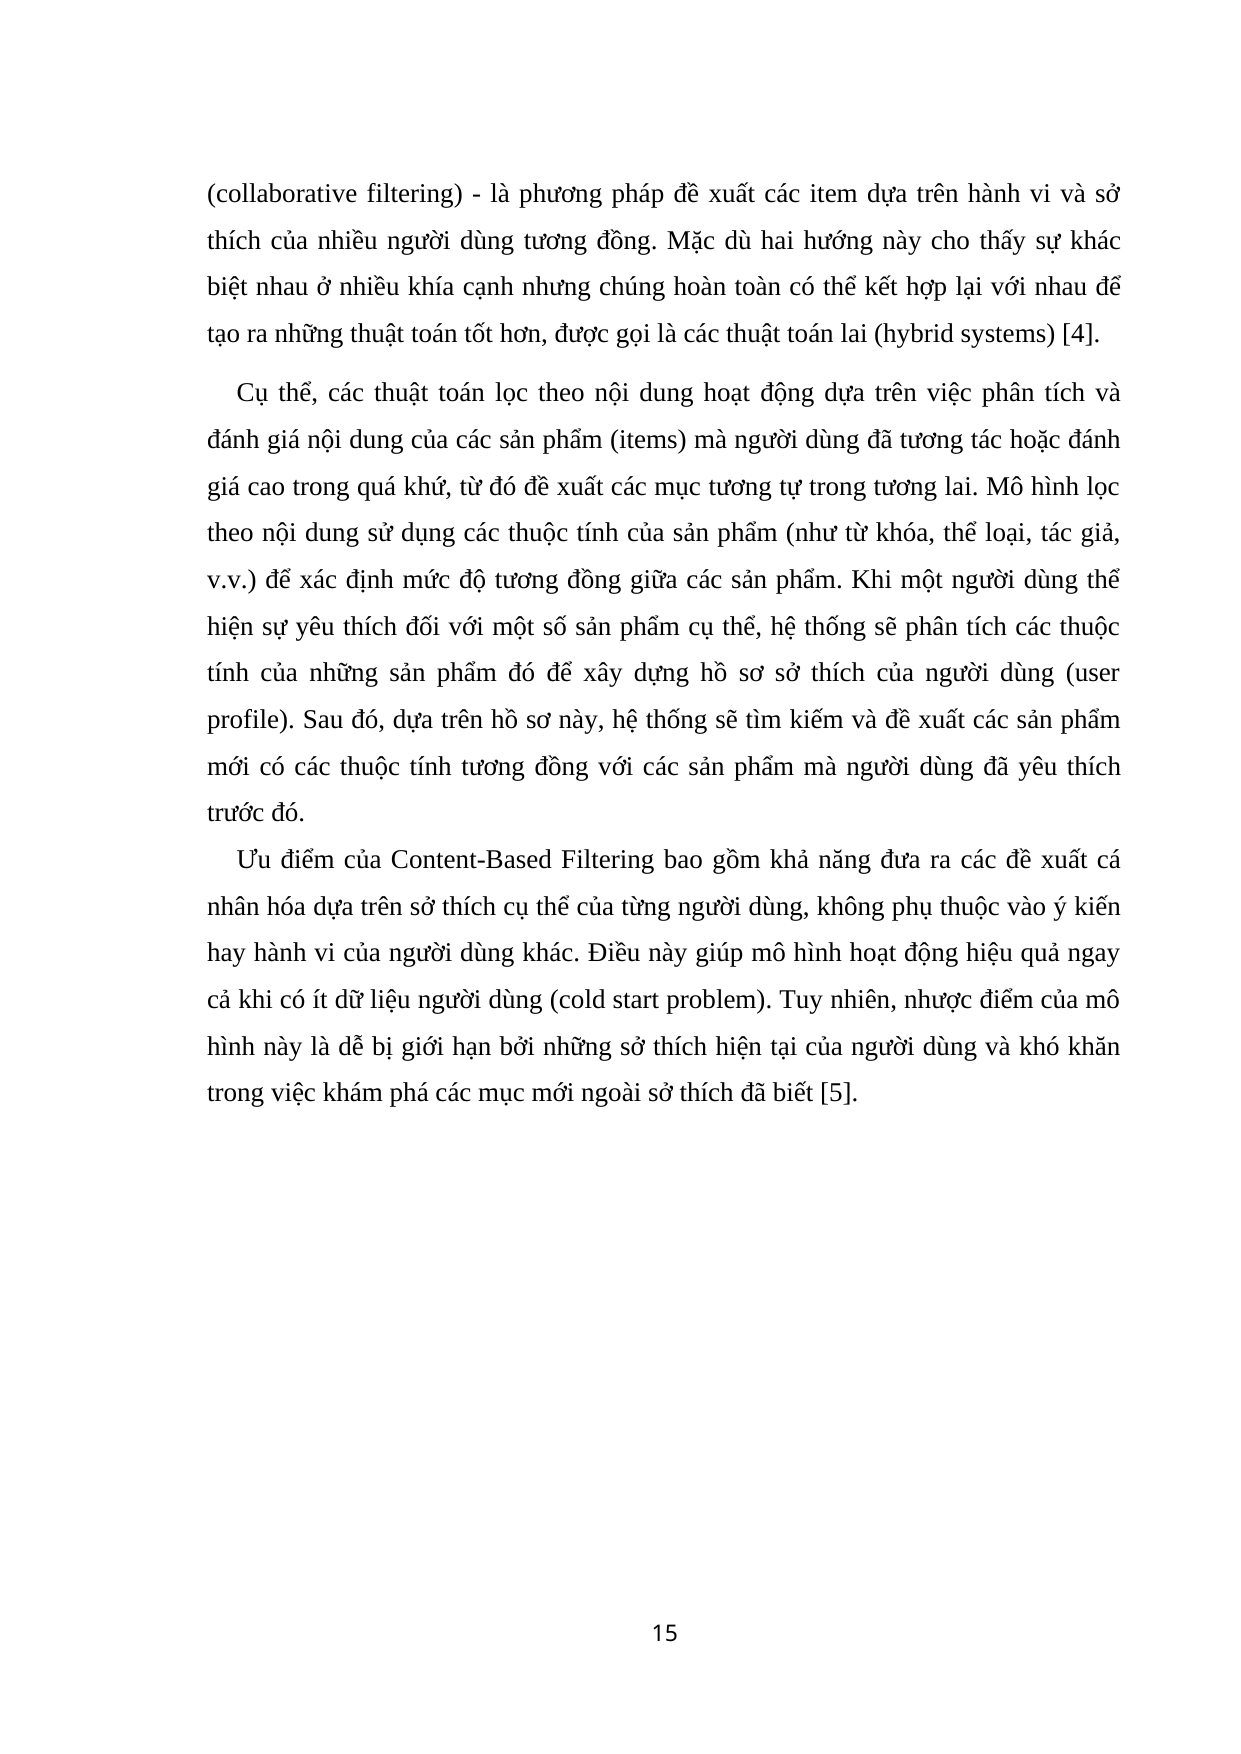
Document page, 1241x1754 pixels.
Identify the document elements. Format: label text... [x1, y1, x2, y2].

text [207, 177, 1122, 348]
text Cụ thể, các thuật toán lọc theo nội dung hoạt động dựa trên việc phân tích và đánh giá nội dung của các sản phẩm (items) mà người dùng đã tương tác hoặc đánh giá cao trong quá khứ, từ đó đề xuất các mục tương tự trong tương lai. Mô hình lọc theo nội dung sử dụng các thuộc tính của sản phẩm (như từ khóa, thể loại, tác giả, v.v.) để xác định mức độ tương đồng giữa các sản phẩm. Khi một người dùng thể hiện sự yêu thích đối với một số sản phẩm cụ thể, hệ thống sẽ phân tích các thuộc tính của những sản phẩm đó để xây dựng hồ sơ sở thích của người dùng (user profile). Sau đó, dựa trên hồ sơ này, hệ thống sẽ tìm kiếm và đề xuất các sản phẩm mới có các thuộc tính tương đồng với các sản phẩm mà người dùng đã yêu thích trước đó. [207, 376, 1122, 827]
text Ưu điểm của Content-Based Filtering bao gồm khả năng đưa ra các đề xuất cá nhân hóa dựa trên sở thích cụ thể của từng người dùng, không phụ thuộc vào ý kiến hay hành vi của người dùng khác. Điều này giúp mô hình hoạt động hiệu quả ngay cả khi có ít dữ liệu người dùng (cold start problem). Tuy nhiên, nhược điểm của mô hình này là dễ bị giới hạn bởi những sở thích hiện tại của người dùng và khó khăn trong việc khám phá các mục mới ngoài sở thích đã biết [5]. [207, 843, 1122, 1107]
